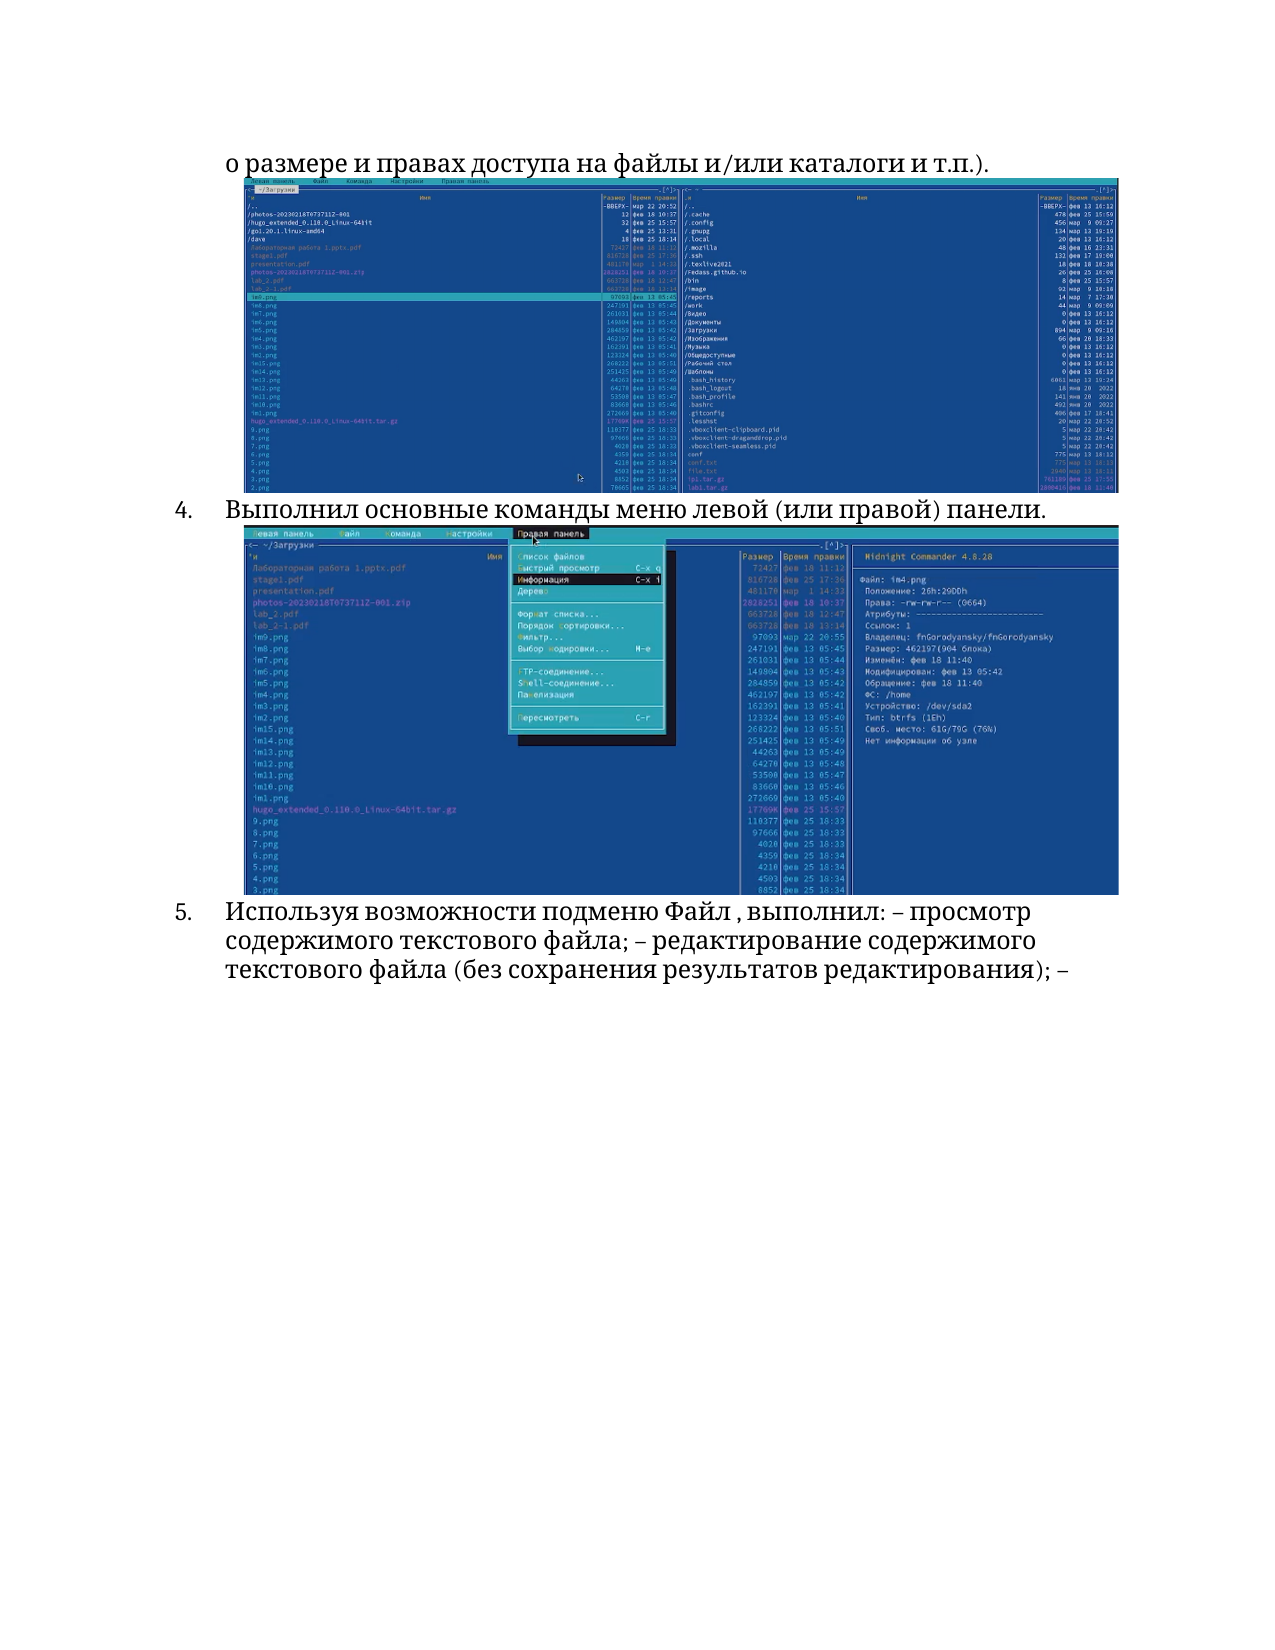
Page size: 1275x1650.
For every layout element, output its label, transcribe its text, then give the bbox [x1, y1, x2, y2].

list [175, 150, 1125, 493]
picture [243, 525, 1119, 895]
picture [243, 178, 1119, 493]
list Используя возможности подменю Файл , выполнил: – просмотр содержимого текстового файла; – редактирование содержимого текстового файла (без сохранения результатов редактирования); – создание каталога; – копирование в файлов в созданный каталог. [175, 898, 1125, 984]
